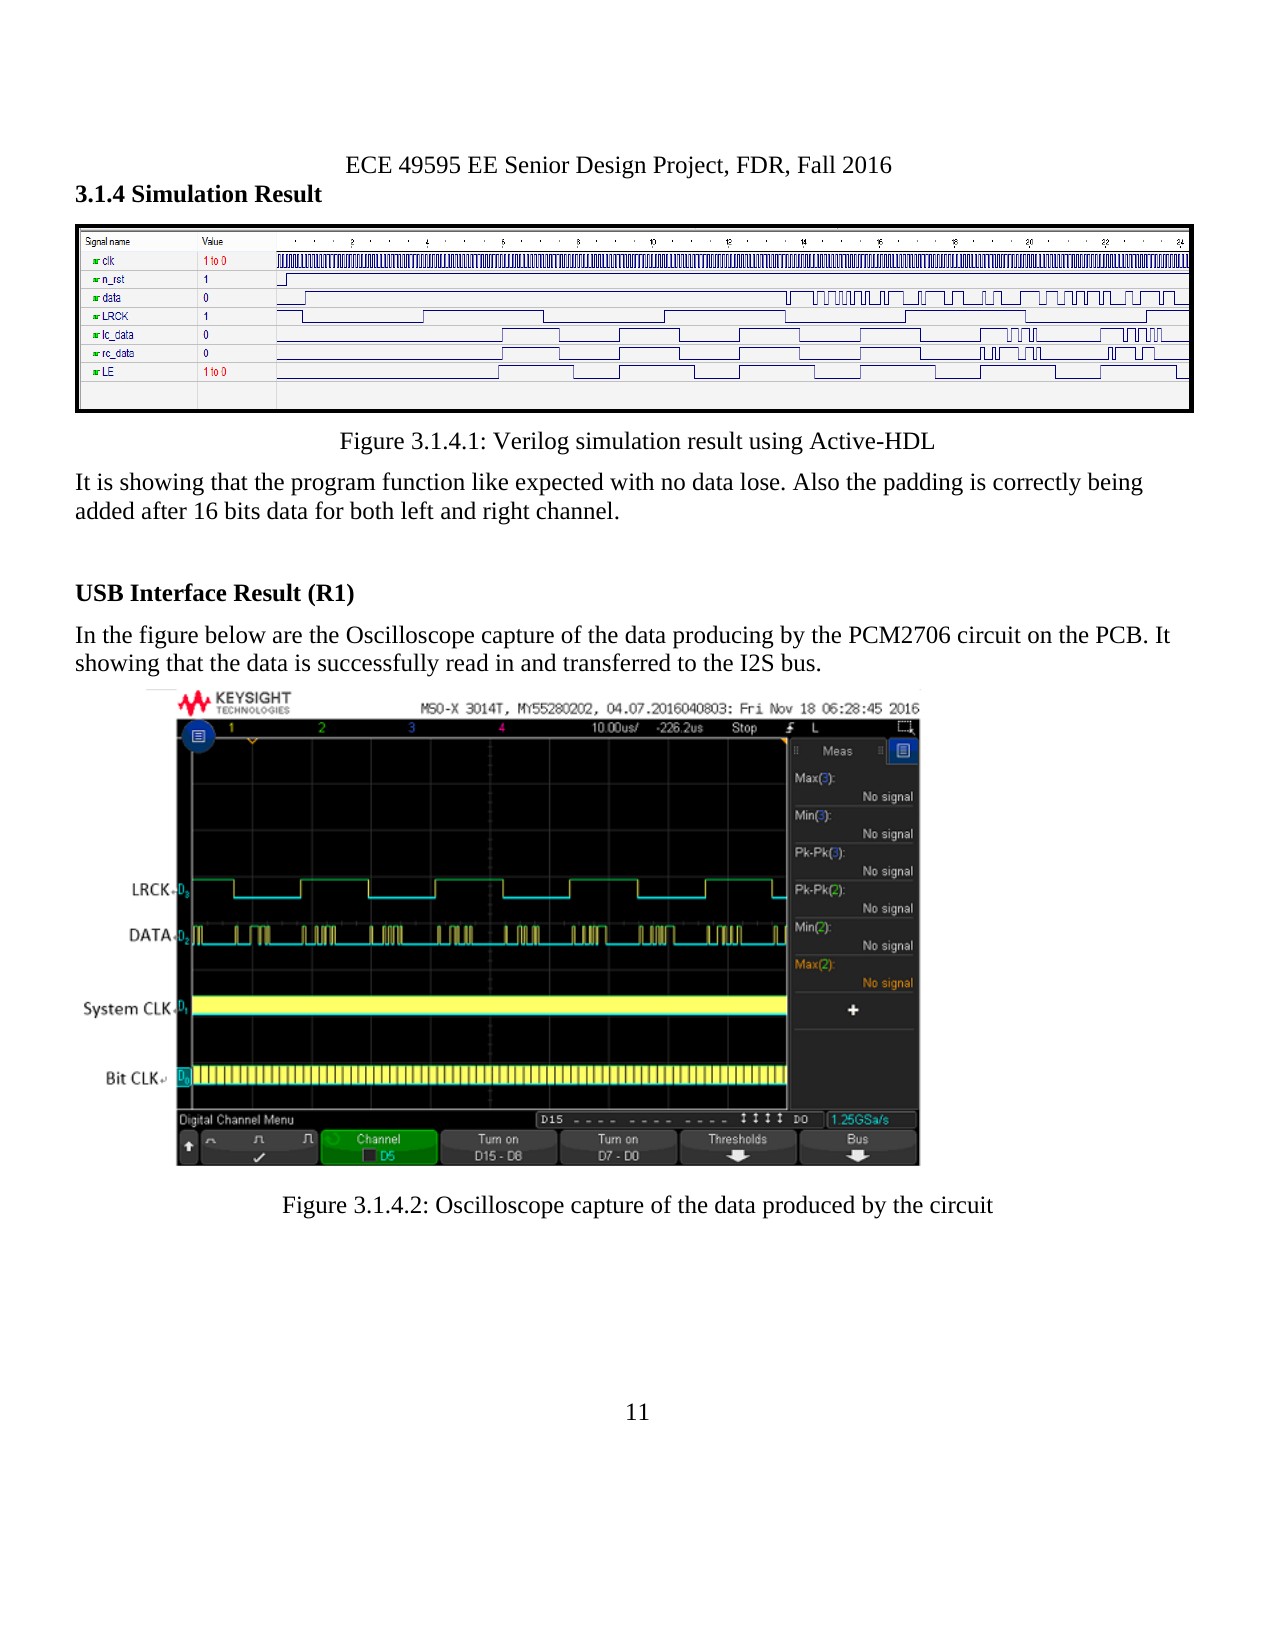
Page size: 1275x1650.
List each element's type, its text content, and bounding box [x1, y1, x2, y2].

text In the figure below are the Oscilloscope capture of the data producing by the PCM2706 circuit on the PCB. It showing that the data is successfully read in and transferred to the I2S bus. [75, 620, 1200, 677]
picture [75, 689, 922, 1178]
text Figure 3.1.4.1: Verilog simulation result using Active-HDL [75, 426, 1200, 455]
text Figure 3.1.4.2: Oscilloscope capture of the data produced by the circuit [75, 1191, 1200, 1219]
subtitle 3.1.4 Simulation Result [75, 179, 1200, 207]
text USB Interface Result (R1) [75, 578, 1200, 607]
text It is showing that the program function like expected with no data lose. Also the padding is correctly being added after 16 bits data for both left and right channel. [75, 467, 1200, 525]
picture [79, 228, 1189, 409]
